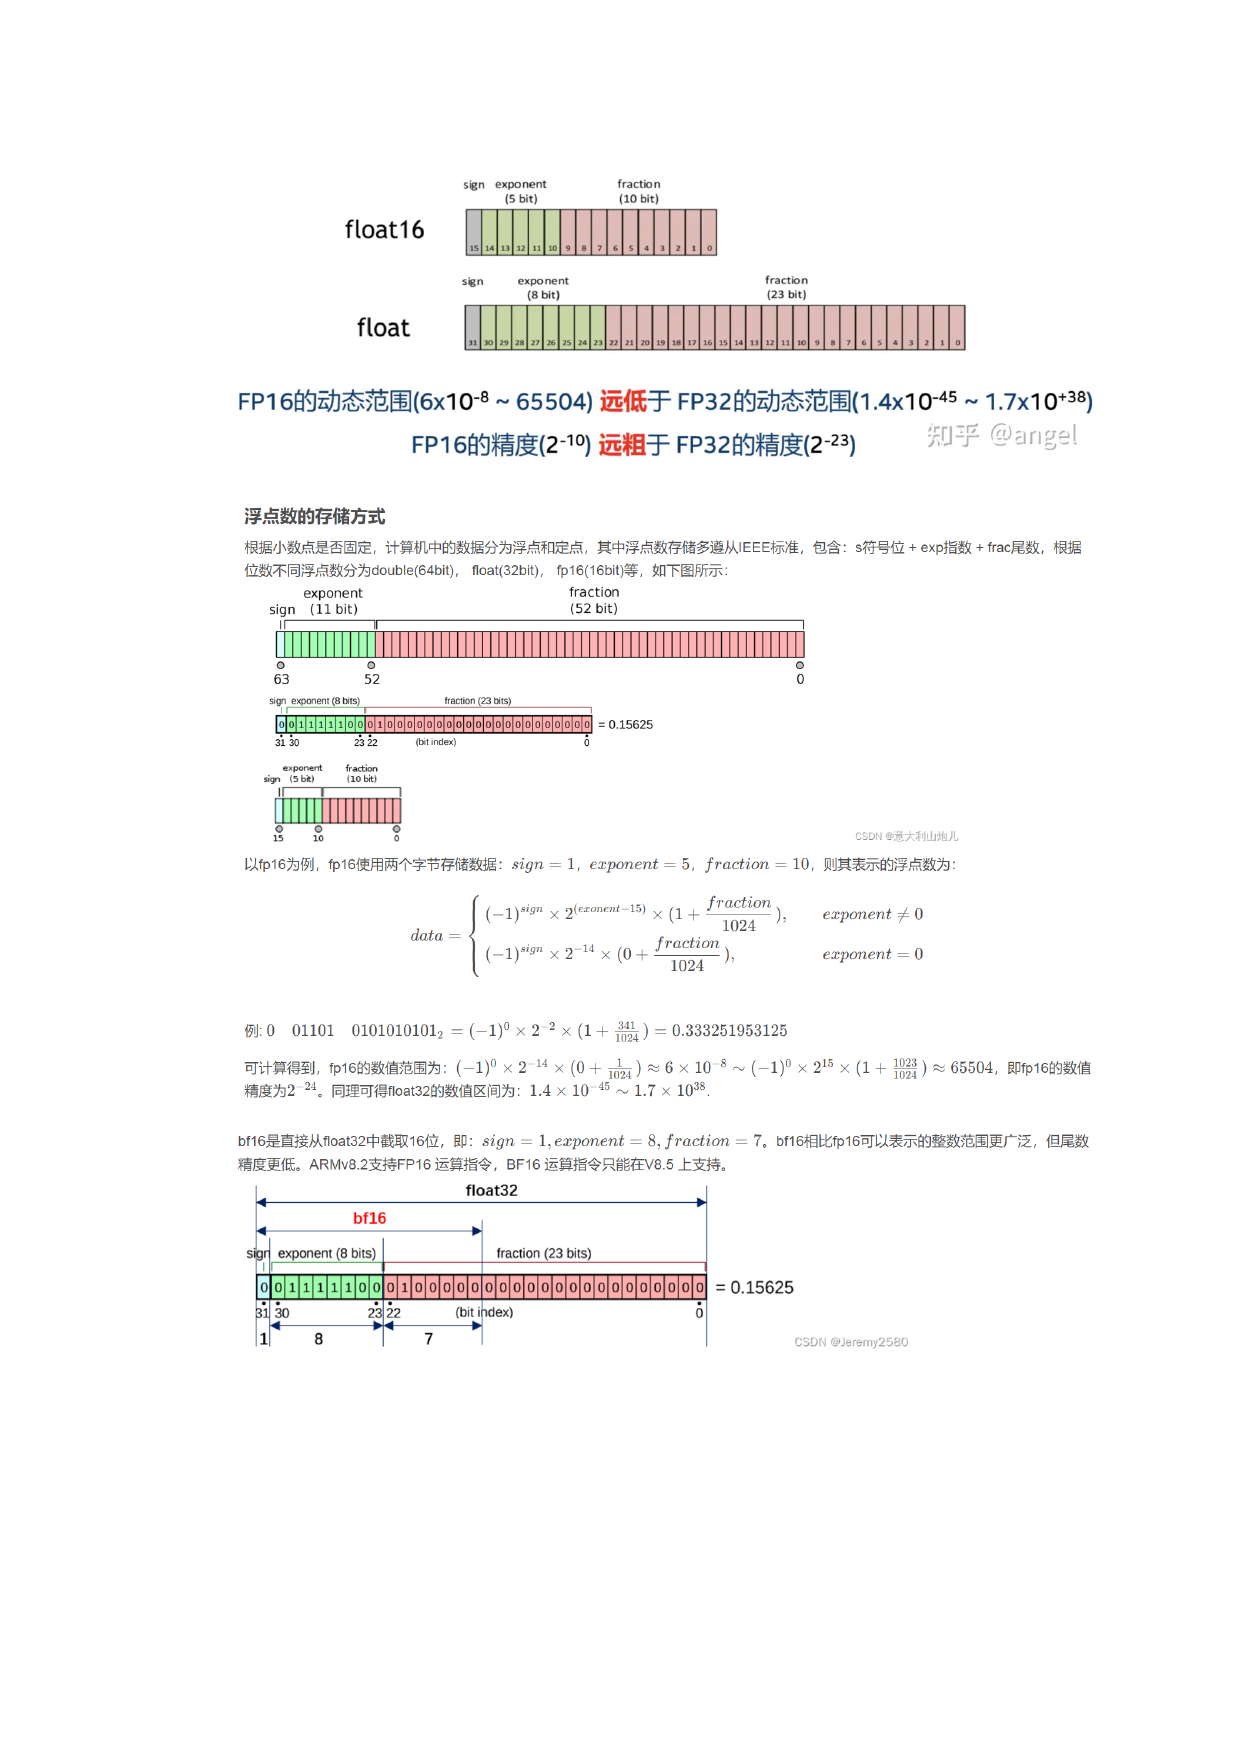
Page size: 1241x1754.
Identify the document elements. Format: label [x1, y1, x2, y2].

picture [233, 499, 1099, 1109]
picture [233, 1129, 1099, 1355]
picture [233, 162, 1099, 474]
